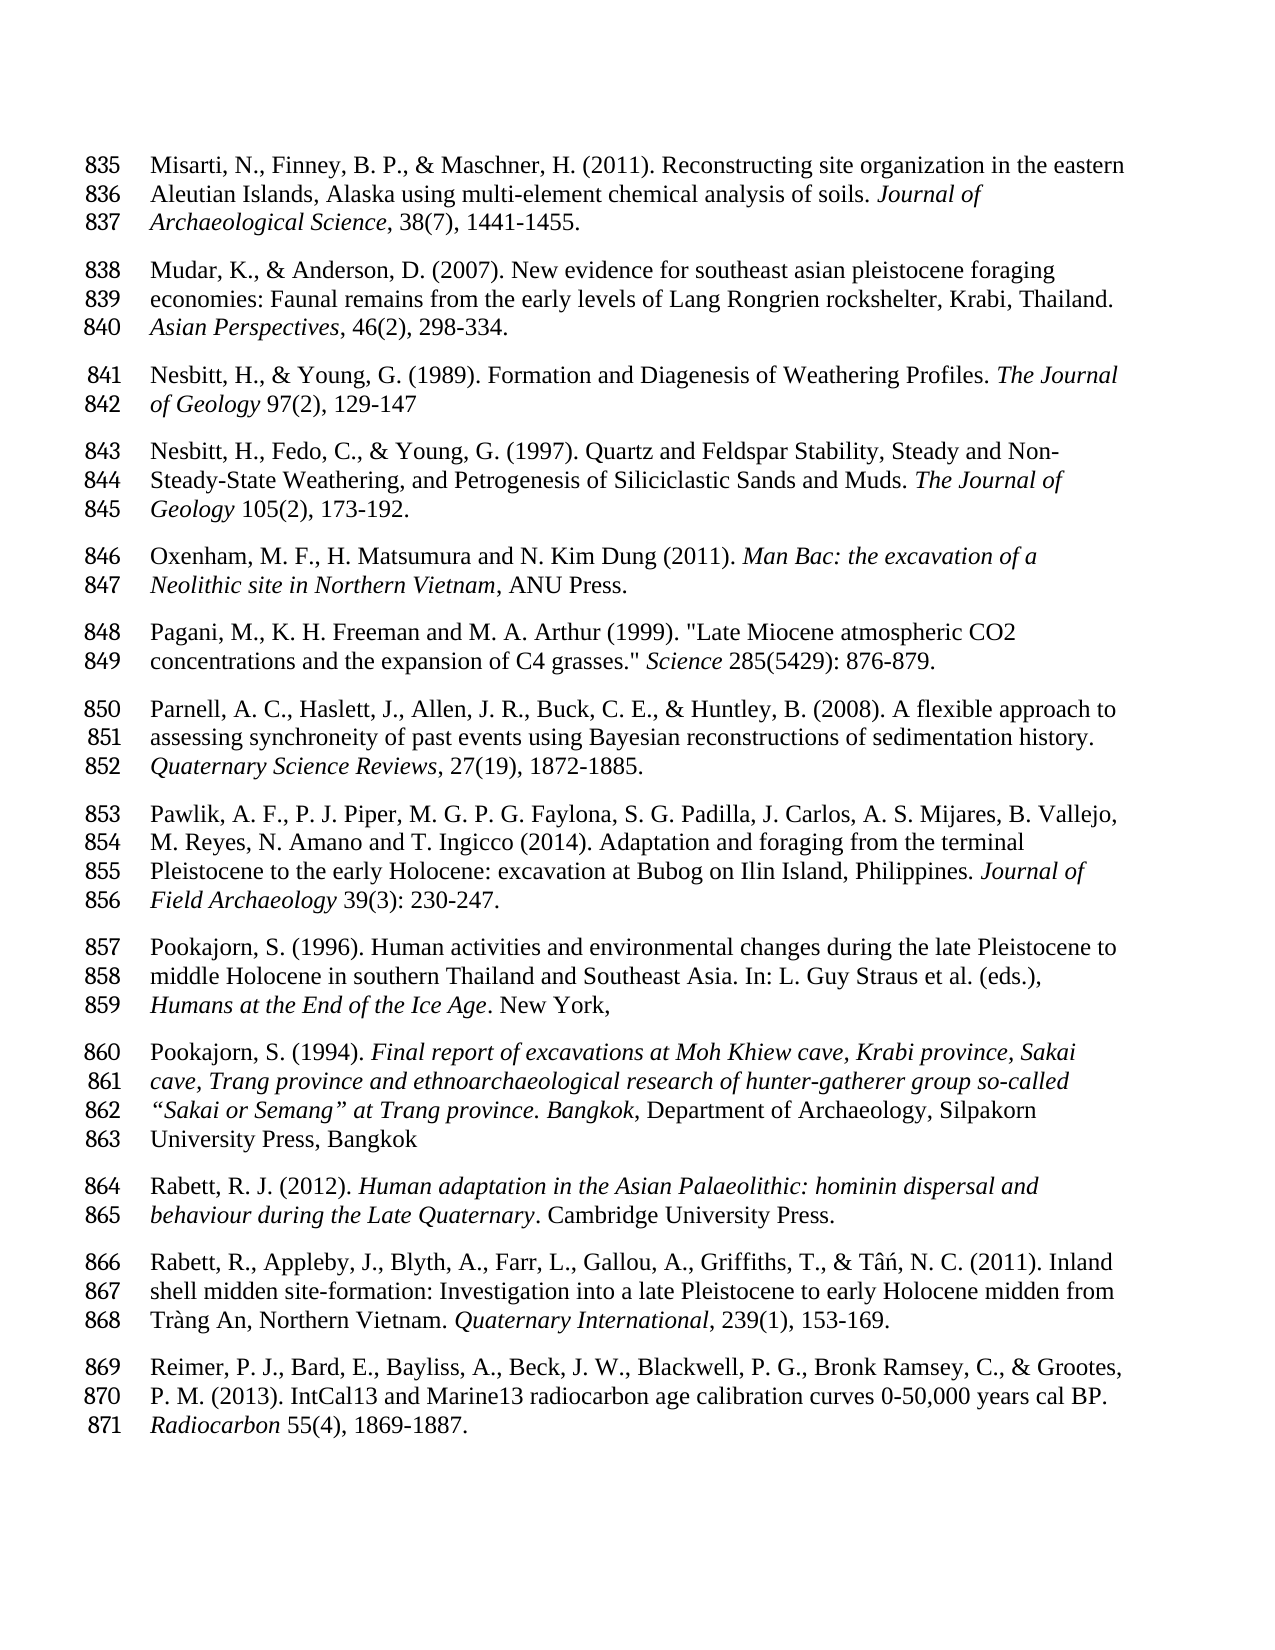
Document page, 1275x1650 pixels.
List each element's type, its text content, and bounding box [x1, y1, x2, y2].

text Pawlik, A. F., P. J. Piper, M. G. P. G. Faylona, S. G. Padilla, J. Carlos, A. S. Mijares, B. Vallejo, M. Reyes, N. Amano and T. Ingicco (2014). Adaptation and foraging from the terminal Pleistocene to the early Holocene: excavation at Bubog on Ilin Island, Philippines. Journal of Field Archaeology 39(3): 230-247. [150, 799, 1125, 914]
text Oxenham, M. F., H. Matsumura and N. Kim Dung (2011). Man Bac: the excavation of a Neolithic site in Northern Vietnam, ANU Press. [150, 541, 1125, 599]
text Misarti, N., Finney, B. P., & Maschner, H. (2011). Reconstructing site organization in the eastern Aleutian Islands, Alaska using multi-element chemical analysis of soils. Journal of Archaeological Science, 38(7), 1441-1455. [150, 150, 1125, 236]
text Pookajorn, S. (1996). Human activities and environmental changes during the late Pleistocene to middle Holocene in southern Thailand and Southeast Asia. In: L. Guy Straus et al. (eds.), Humans at the End of the Ice Age. New York, [150, 932, 1125, 1019]
text Rabett, R. J. (2012). Human adaptation in the Asian Palaeolithic: hominin dispersal and behaviour during the Late Quaternary. Cambridge University Press. [150, 1171, 1125, 1229]
text Rabett, R., Appleby, J., Blyth, A., Farr, L., Gallou, A., Griffiths, T., & Tâń, N. C. (2011). Inland shell midden site-formation: Investigation into a late Pleistocene to early Holocene midden from Tràng An, Northern Vietnam. Quaternary International, 239(1), 153-169. [150, 1247, 1125, 1334]
text Nesbitt, H., & Young, G. (1989). Formation and Diagenesis of Weathering Profiles. The Journal of Geology 97(2), 129-147 [150, 360, 1125, 417]
text Nesbitt, H., Fedo, C., & Young, G. (1997). Quartz and Feldspar Stability, Steady and Non‐Steady‐State Weathering, and Petrogenesis of Siliciclastic Sands and Muds. The Journal of Geology 105(2), 173-192. [150, 436, 1125, 522]
text Parnell, A. C., Haslett, J., Allen, J. R., Buck, C. E., & Huntley, B. (2008). A flexible approach to assessing synchroneity of past events using Bayesian reconstructions of sedimentation history. Quaternary Science Reviews, 27(19), 1872-1885. [150, 694, 1125, 780]
text Reimer, P. J., Bard, E., Bayliss, A., Beck, J. W., Blackwell, P. G., Bronk Ramsey, C., & Grootes, P. M. (2013). IntCal13 and Marine13 radiocarbon age calibration curves 0-50,000 years cal BP. Radiocarbon 55(4), 1869-1887. [150, 1352, 1125, 1439]
text Mudar, K., & Anderson, D. (2007). New evidence for southeast asian pleistocene foraging economies: Faunal remains from the early levels of Lang Rongrien rockshelter, Krabi, Thailand. Asian Perspectives, 46(2), 298-334. [150, 255, 1125, 341]
text Pookajorn, S. (1994). Final report of excavations at Moh Khiew cave, Krabi province, Sakai cave, Trang province and ethnoarchaeological research of hunter-gatherer group so-called “Sakai or Semang” at Trang province. Bangkok, Department of Archaeology, Silpakorn University Press, Bangkok [150, 1037, 1125, 1152]
text Pagani, M., K. H. Freeman and M. A. Arthur (1999). "Late Miocene atmospheric CO2 concentrations and the expansion of C4 grasses." Science 285(5429): 876-879. [150, 617, 1125, 675]
